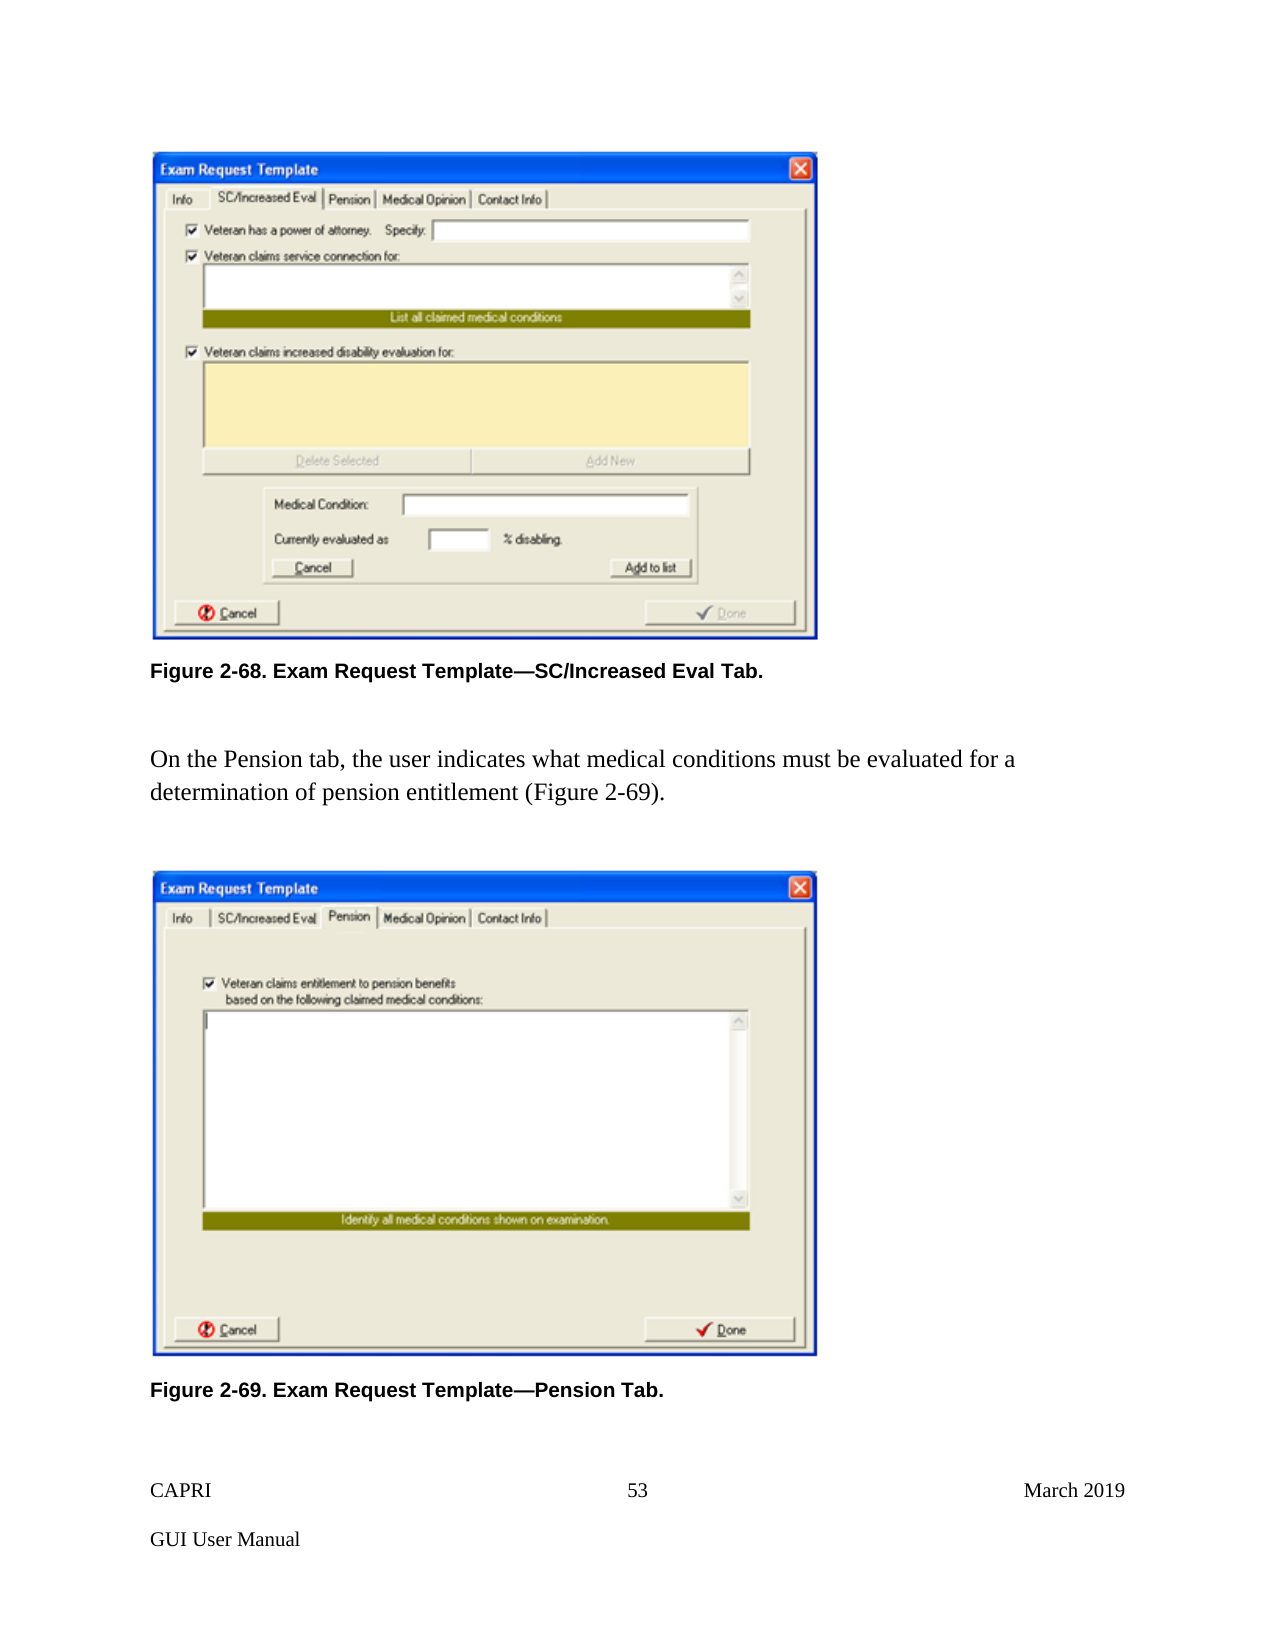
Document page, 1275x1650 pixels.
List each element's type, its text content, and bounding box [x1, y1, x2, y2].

text On the Pension tab, the user indicates what medical conditions must be evaluated for a determination of pension entitlement (Figure 2-54). [150, 744, 1125, 806]
text Figure 2-53. Exam Request Template—SC/Increased Eval Tab. [150, 659, 1125, 683]
text Figure 2-54. Exam Request Template—Pension Tab. [150, 1377, 1125, 1401]
picture [150, 868, 822, 1361]
picture [150, 150, 821, 643]
